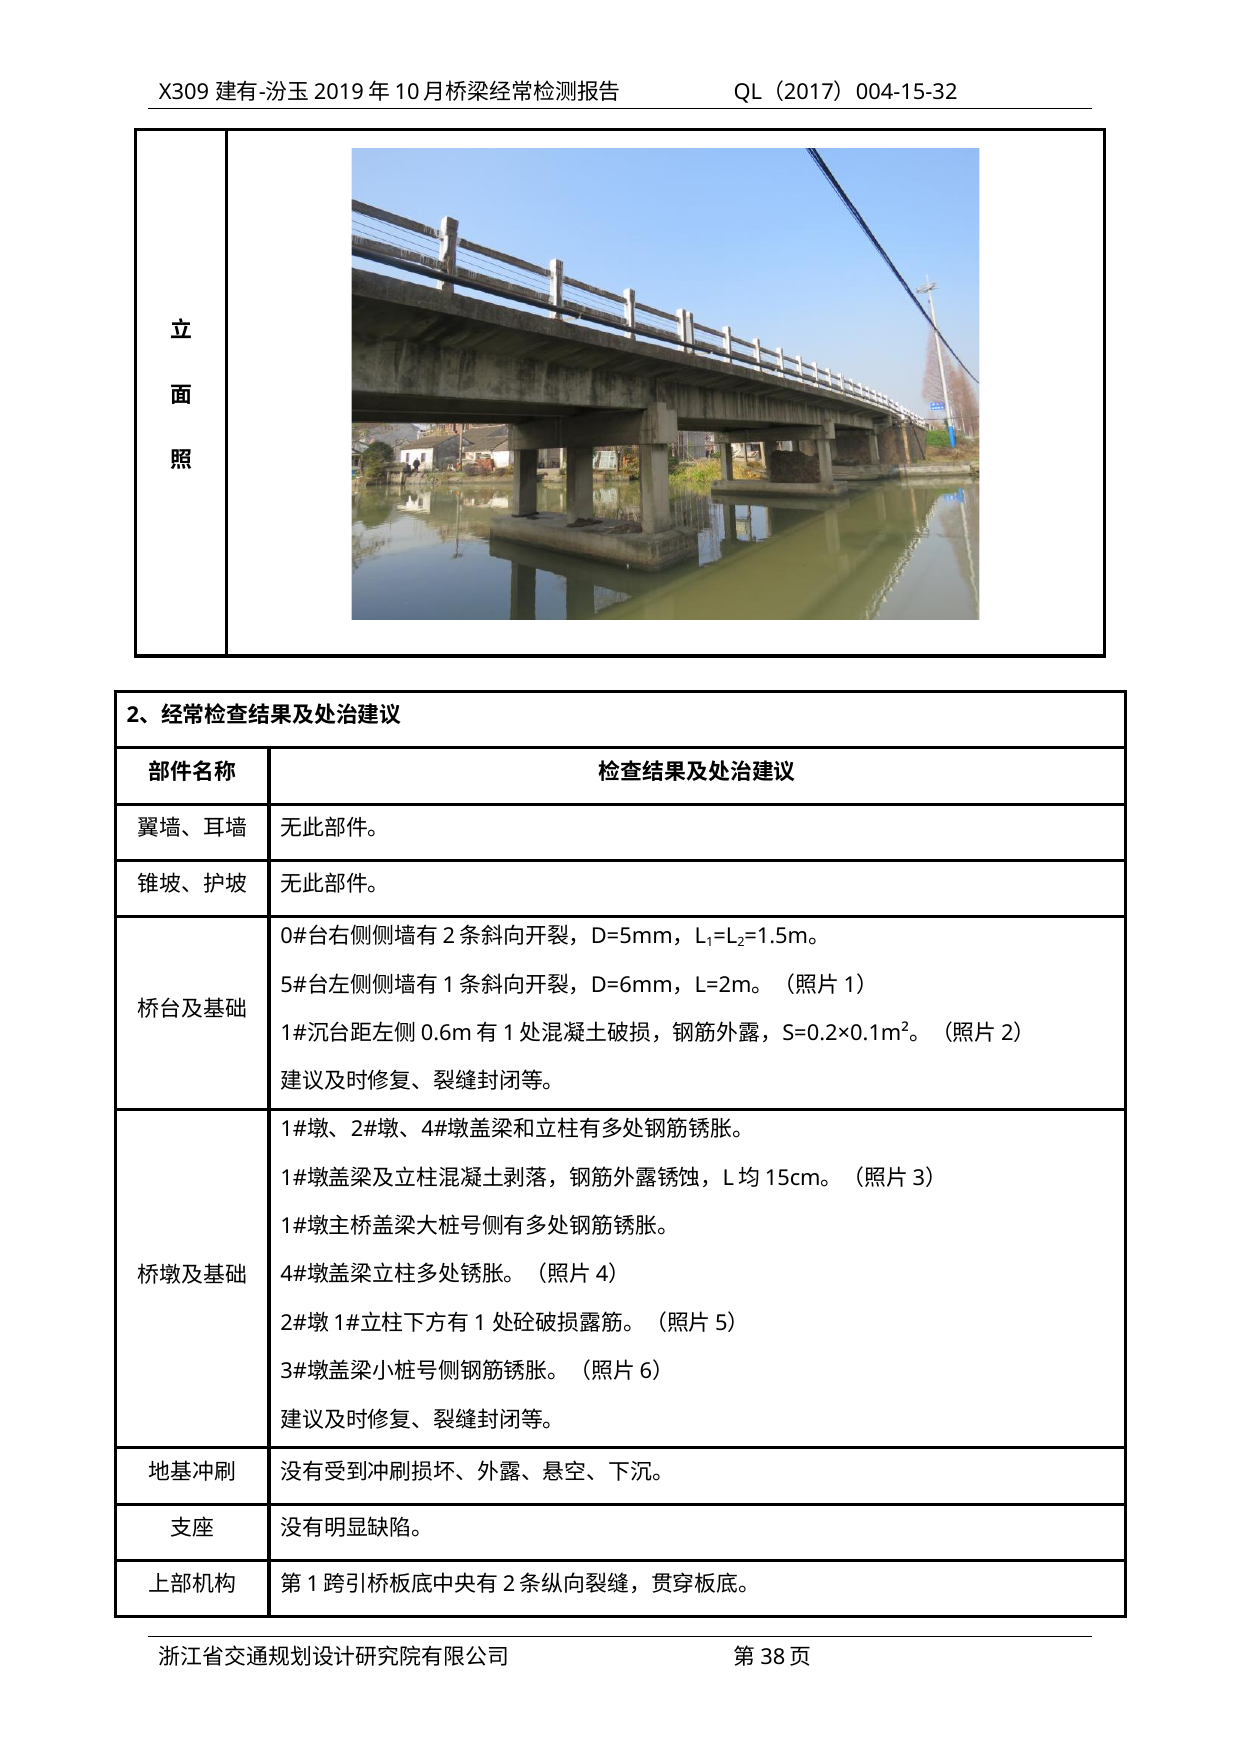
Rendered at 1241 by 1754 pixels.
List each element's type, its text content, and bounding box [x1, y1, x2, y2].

table_cell 无此部件。 [271, 806, 1124, 859]
table_cell 桥墩及基础 [117, 1111, 267, 1446]
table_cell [271, 1562, 1124, 1615]
table_header 2、经常检查结果及处治建议 [117, 693, 1124, 746]
table_cell 无此部件。 [271, 862, 1124, 915]
table_cell 支座 [117, 1506, 267, 1559]
table_cell 立 面 照 [137, 131, 225, 654]
table_cell 没有受到冲刷损坏、外露、悬空、下沉。 [271, 1449, 1124, 1502]
table_cell 翼墙、耳墙 [117, 806, 267, 859]
table_cell 1#墩、2#墩、4#墩盖梁和立柱有多处钢筋锈胀。 1#墩盖梁及立柱混凝土剥落，钢筋外露锈蚀，L均15cm。（照片3） 1#墩主桥盖梁大桩号侧有多处钢筋锈胀。 4#墩盖梁立柱多处锈胀。（照片4） 2#墩1#立柱下方有1 处砼破损露筋。（照片5） 3#墩盖梁小桩号侧钢筋锈胀。（照片6） 建议及时修复、裂缝封闭等。 [271, 1111, 1124, 1446]
table_cell 桥台及基础 [117, 918, 267, 1108]
table_cell 0#台右侧侧墙有2条斜向开裂，D=5mm，L1=L2=1.5m。 5#台左侧侧墙有1条斜向开裂，D=6mm，L=2m。（照片1） 1#沉台距左侧0.6m有1处混凝土破损，钢筋外露，S=0.2×0.1m²。（照片2） 建议及时修复、裂缝封闭等。 [271, 918, 1124, 1108]
table_cell 锥坡、护坡 [117, 862, 267, 915]
table_cell 上部机构 异常变形 [117, 1562, 267, 1615]
table_cell 检查结果及处治建议 [271, 749, 1124, 802]
picture [351, 148, 980, 620]
table_cell 没有明显缺陷。 [271, 1506, 1124, 1559]
table_cell 部件名称 [117, 749, 267, 802]
table_cell [228, 131, 1103, 654]
table_cell 地基冲刷 [117, 1449, 267, 1502]
